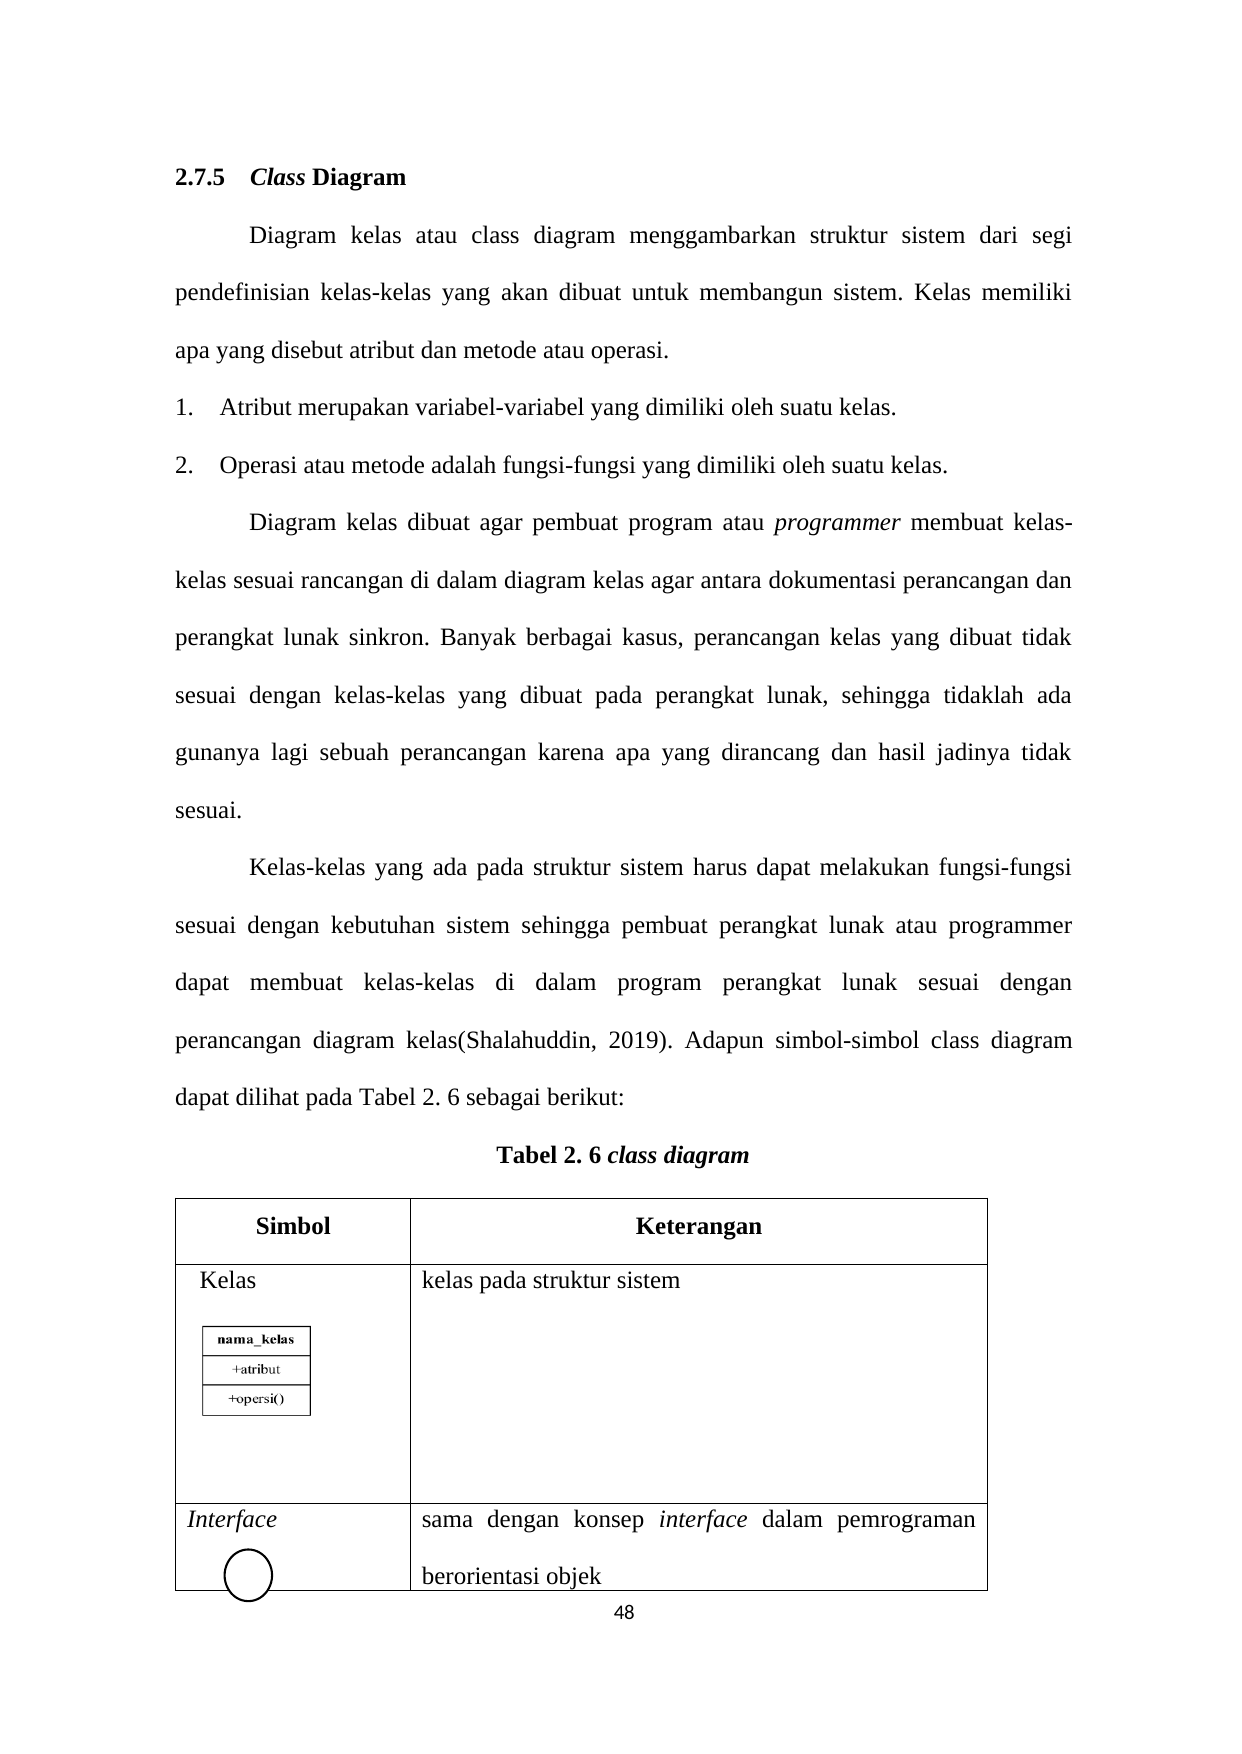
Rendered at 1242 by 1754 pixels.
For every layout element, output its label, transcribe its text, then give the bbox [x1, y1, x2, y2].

picture [199, 1322, 313, 1417]
text Tabel 2. 6 class diagram [175, 1140, 1073, 1169]
table_cell Interface [176, 1504, 410, 1590]
text Diagram kelas atau class diagram menggambarkan struktur sistem dari segi pendefinisian kelas-kelas yang akan dibuat untuk membangun sistem. Kelas memiliki apa yang disebut atribut dan metode atau operasi. [175, 220, 1073, 364]
table_header Simbol [176, 1199, 410, 1264]
list Operasi atau metode adalah fungsi-fungsi yang dimiliki oleh suatu kelas. [175, 450, 1073, 479]
table_cell Kelas [176, 1265, 410, 1503]
table_cell kelas pada struktur sistem [411, 1265, 987, 1503]
table_header Keterangan [411, 1199, 987, 1264]
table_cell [411, 1504, 987, 1590]
text Kelas-kelas yang ada pada struktur sistem harus dapat melakukan fungsi-fungsi sesuai dengan kebutuhan sistem sehingga pembuat perangkat lunak atau programmer dapat membuat kelas-kelas di dalam program perangkat lunak sesuai dengan perancangan diagram kelas. Adapun simbol-simbol class diagram dapat dilihat pada tabel 2. 6 sebagai berikut: [175, 852, 1073, 1111]
list Atribut merupakan variabel-variabel yang dimiliki oleh suatu kelas. [175, 392, 1073, 421]
text Diagram kelas dibuat agar pembuat program atau programmer membuat kelas-kelas sesuai rancangan di dalam diagram kelas agar antara dokumentasi perancangan dan perangkat lunak sinkron. Banyak berbagai kasus, perancangan kelas yang dibuat tidak sesuai dengan kelas-kelas yang dibuat pada perangkat lunak, sehingga tidaklah ada gunanya lagi sebuah perancangan karena apa yang dirancang dan hasil jadinya tidak sesuai. [175, 507, 1073, 824]
list Class Diagram [175, 162, 1073, 191]
